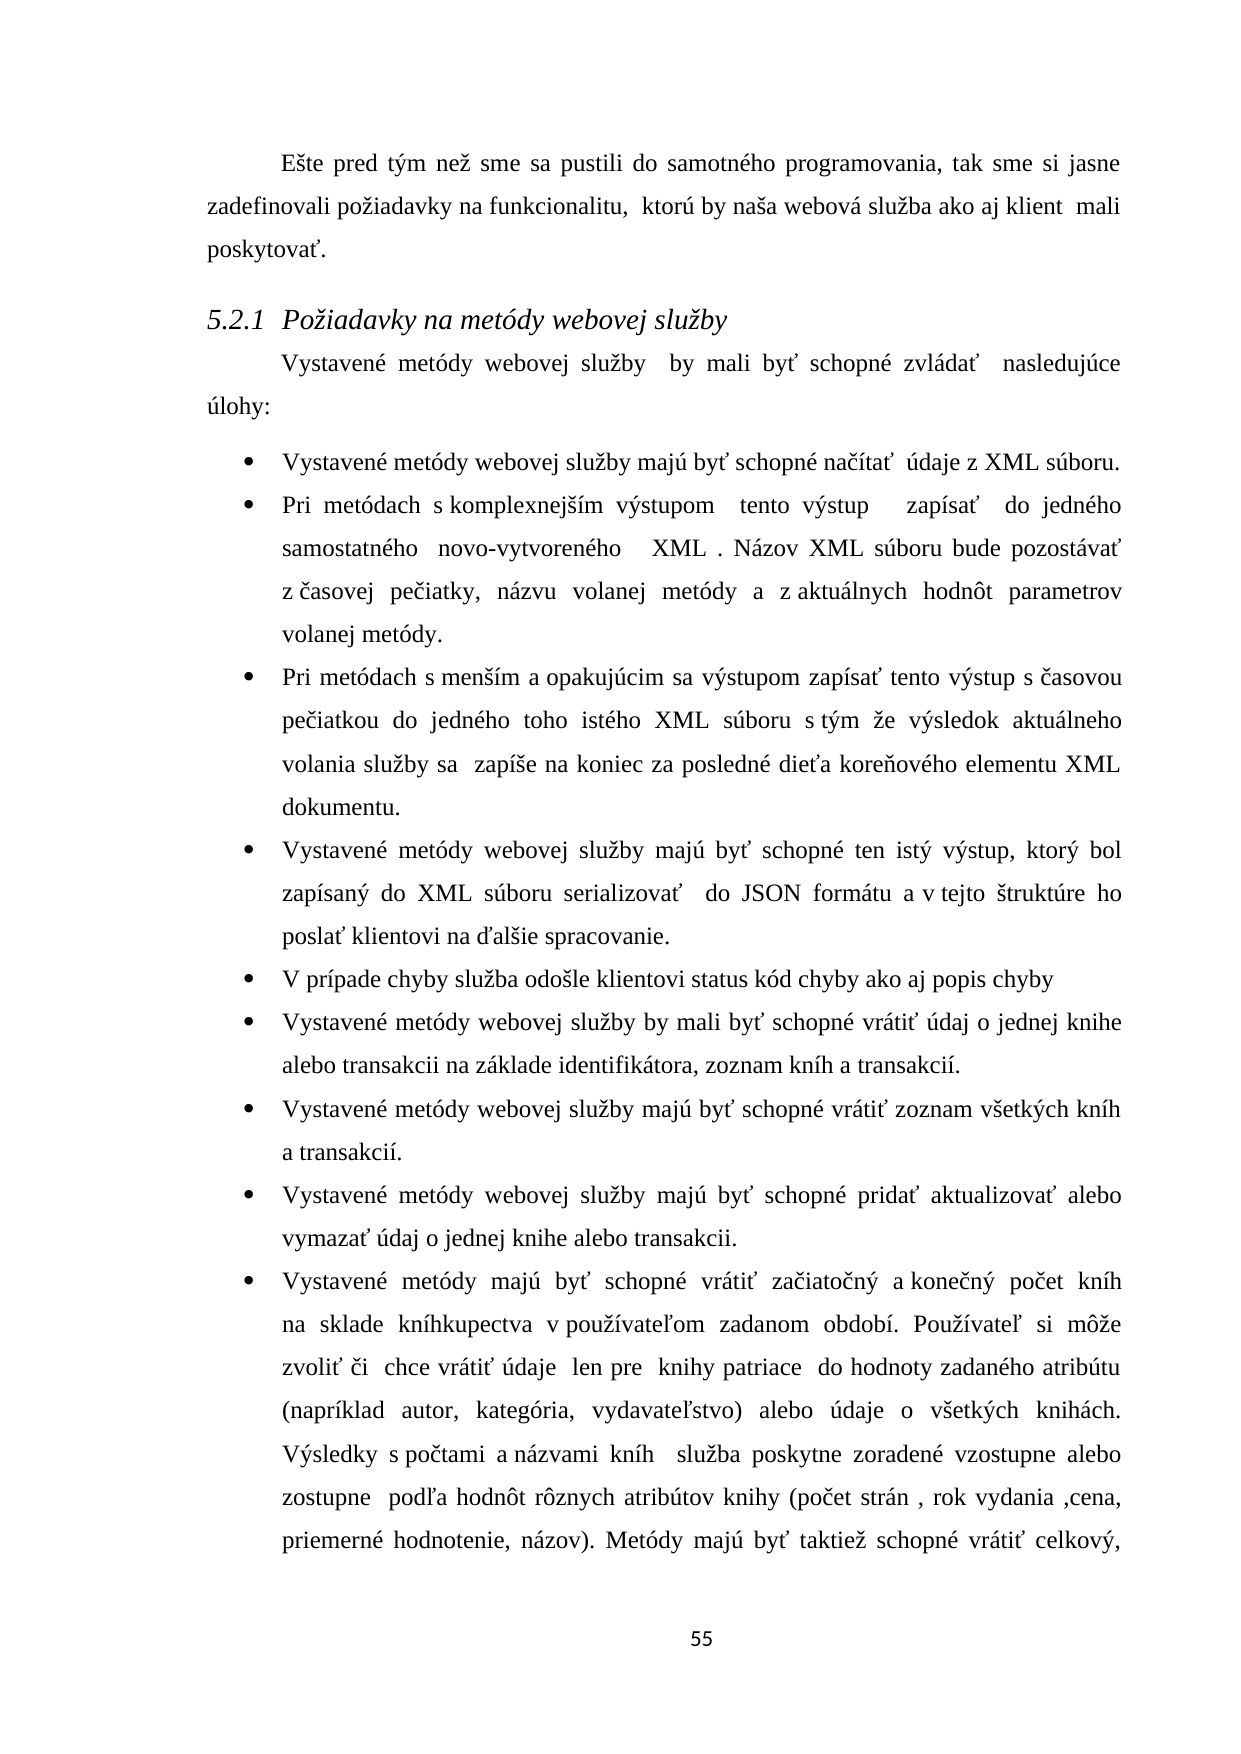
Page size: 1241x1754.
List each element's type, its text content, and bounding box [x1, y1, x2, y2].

list Vystavené metódy webovej služby majú byť schopné pridať aktualizovať alebo vymazať údaj o jednej knihe alebo transakcii. [244, 1180, 1122, 1252]
text Ešte pred tým než sme sa pustili do samotného programovania, tak sme si jasne zadefinovali požiadavky na funkcionalitu, ktorú by naša webová služba ako aj klient mali poskytovať. [207, 148, 1122, 263]
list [244, 1266, 1122, 1554]
text Vystavené metódy webovej služby by mali byť schopné zvládať nasledujúce úlohy: [207, 348, 1122, 420]
list Vystavené metódy webovej služby by mali byť schopné vrátiť údaj o jednej knihe alebo transakcii na základe identifikátora, zoznam kníh a transakcií. [244, 1007, 1122, 1079]
subtitle Požiadavky na metódy webovej služby [207, 302, 1122, 336]
list V prípade chyby služba odošle klientovi status kód chyby ako aj popis chyby [244, 964, 1122, 993]
list Vystavené metódy webovej služby majú byť schopné vrátiť zoznam všetkých kníh a transakcií. [244, 1094, 1122, 1166]
list Vystavené metódy webovej služby majú byť schopné načítať údaje z XML súboru. [244, 447, 1122, 476]
list Pri metódach s komplexnejším výstupom tento výstup zapísať do jedného samostatného novo-vytvoreného XML . Názov XML súboru bude pozostávať z časovej pečiatky, názvu volanej metódy a z aktuálnych hodnôt parametrov volanej metódy. [244, 490, 1122, 648]
list Pri metódach s menším a opakujúcim sa výstupom zapísať tento výstup s časovou pečiatkou do jedného toho istého XML súboru s tým že výsledok aktuálneho volania služby sa zapíše na koniec za posledné dieťa koreňového elementu XML dokumentu. [244, 662, 1122, 821]
list Vystavené metódy webovej služby majú byť schopné ten istý výstup, ktorý bol zapísaný do XML súboru serializovať do JSON formátu a v tejto štruktúre ho poslať klientovi na ďalšie spracovanie. [244, 835, 1122, 950]
